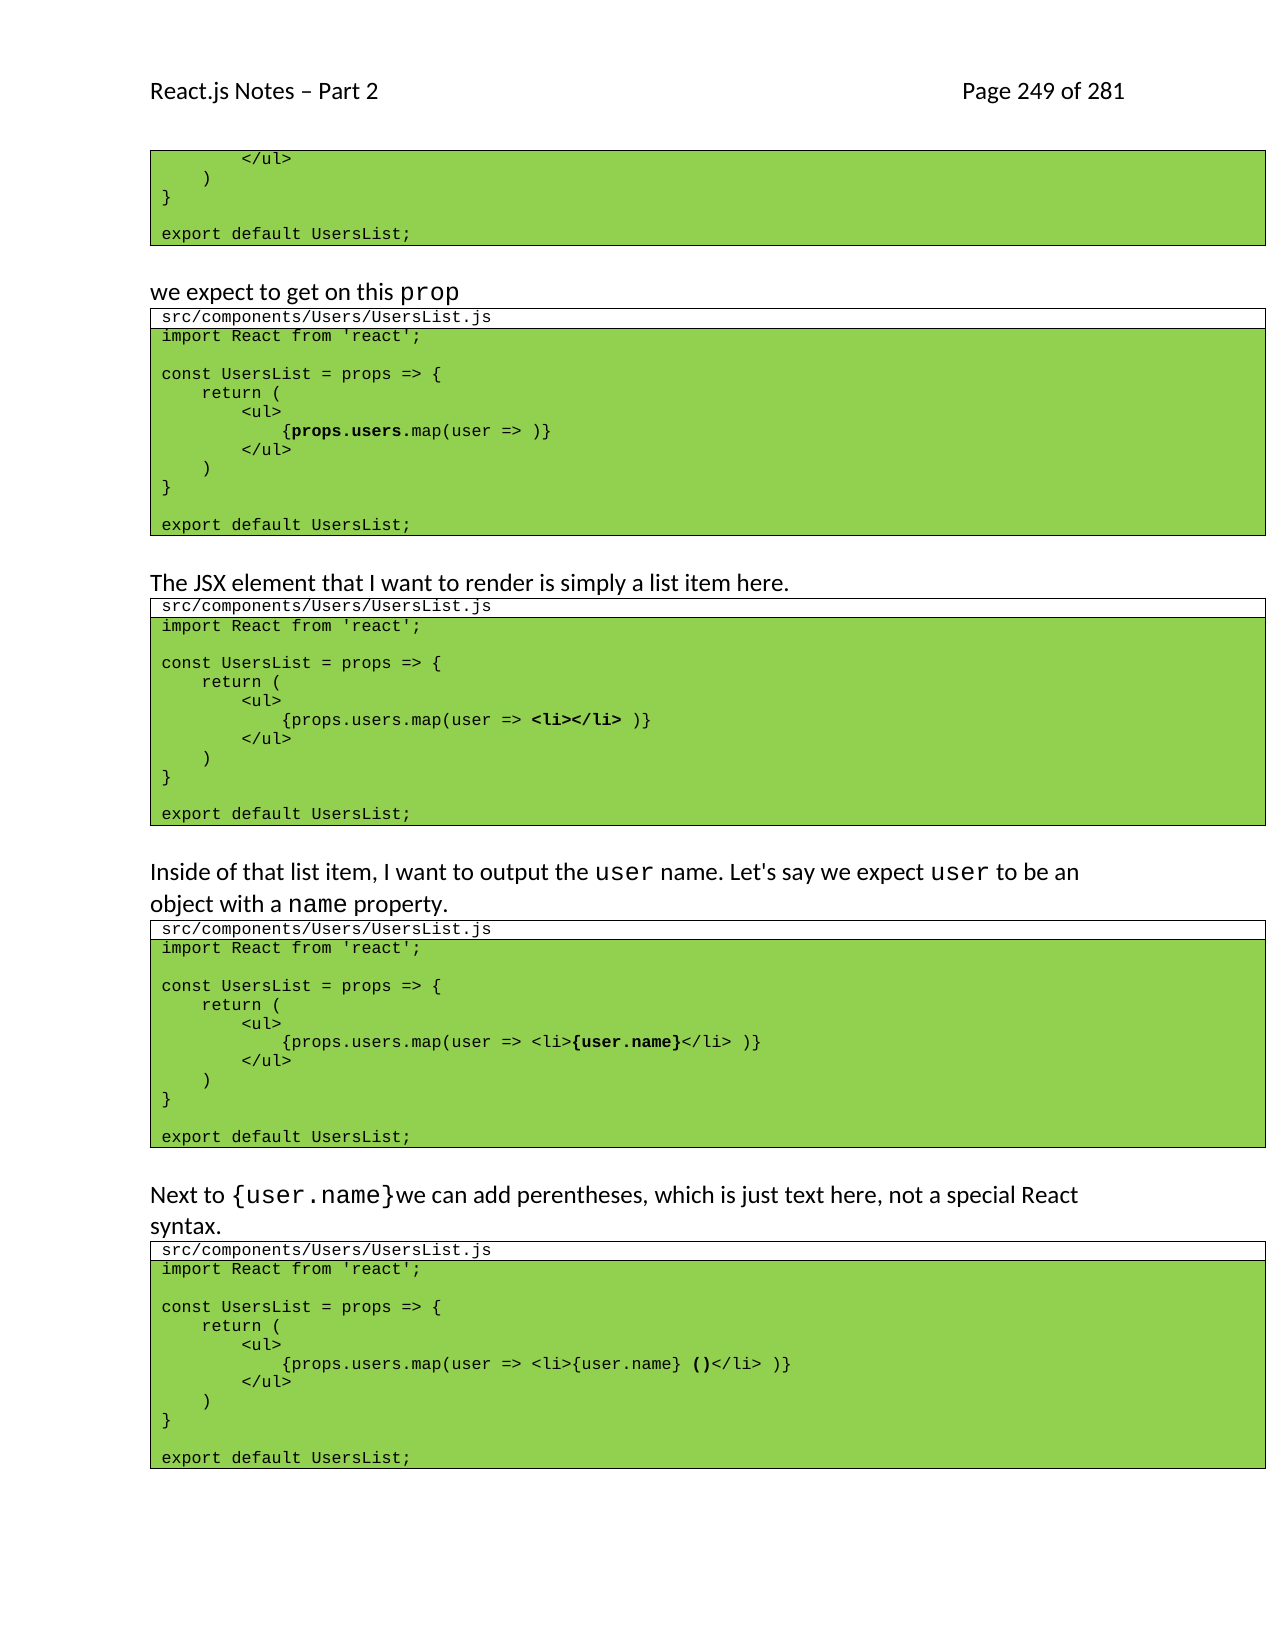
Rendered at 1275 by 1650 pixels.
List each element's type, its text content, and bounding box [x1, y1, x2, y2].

text The JSX element that I want to render is simply a list item here. [150, 567, 1125, 597]
table_header src/components/Users/UsersList.js [151, 921, 1265, 939]
table_cell import React from 'react'; const UsersList = props => { return ( <ul> {props.users.map(user => <li>{user.name} ()</li> )} </ul> ) } export default UsersList; [151, 1261, 1265, 1468]
table_header src/components/Users/UsersList.js [151, 599, 1265, 617]
text Next to {user.name}we can add perentheses, which is just text here, not a special React syntax. [150, 1179, 1125, 1241]
table_cell import React from 'react'; const UsersList = props => { return ( <ul> {props.users.map(user => <li></li> )} </ul> ) } export default UsersList; [151, 618, 1265, 825]
table_header src/components/Users/UsersList.js [151, 309, 1265, 327]
table_header src/components/Users/UsersList.js [151, 1242, 1265, 1260]
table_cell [151, 151, 1265, 245]
text Inside of that list item, I want to output the user name. Let's say we expect user to be an object with a name property. [150, 856, 1125, 920]
text we expect to get on this prop [150, 276, 1125, 308]
table_cell import React from 'react'; const UsersList = props => { return ( <ul> {props.users.map(user => )} </ul> ) } export default UsersList; [151, 329, 1265, 535]
table_cell import React from 'react'; const UsersList = props => { return ( <ul> {props.users.map(user => <li>{user.name}</li> )} </ul> ) } export default UsersList; [151, 940, 1265, 1147]
